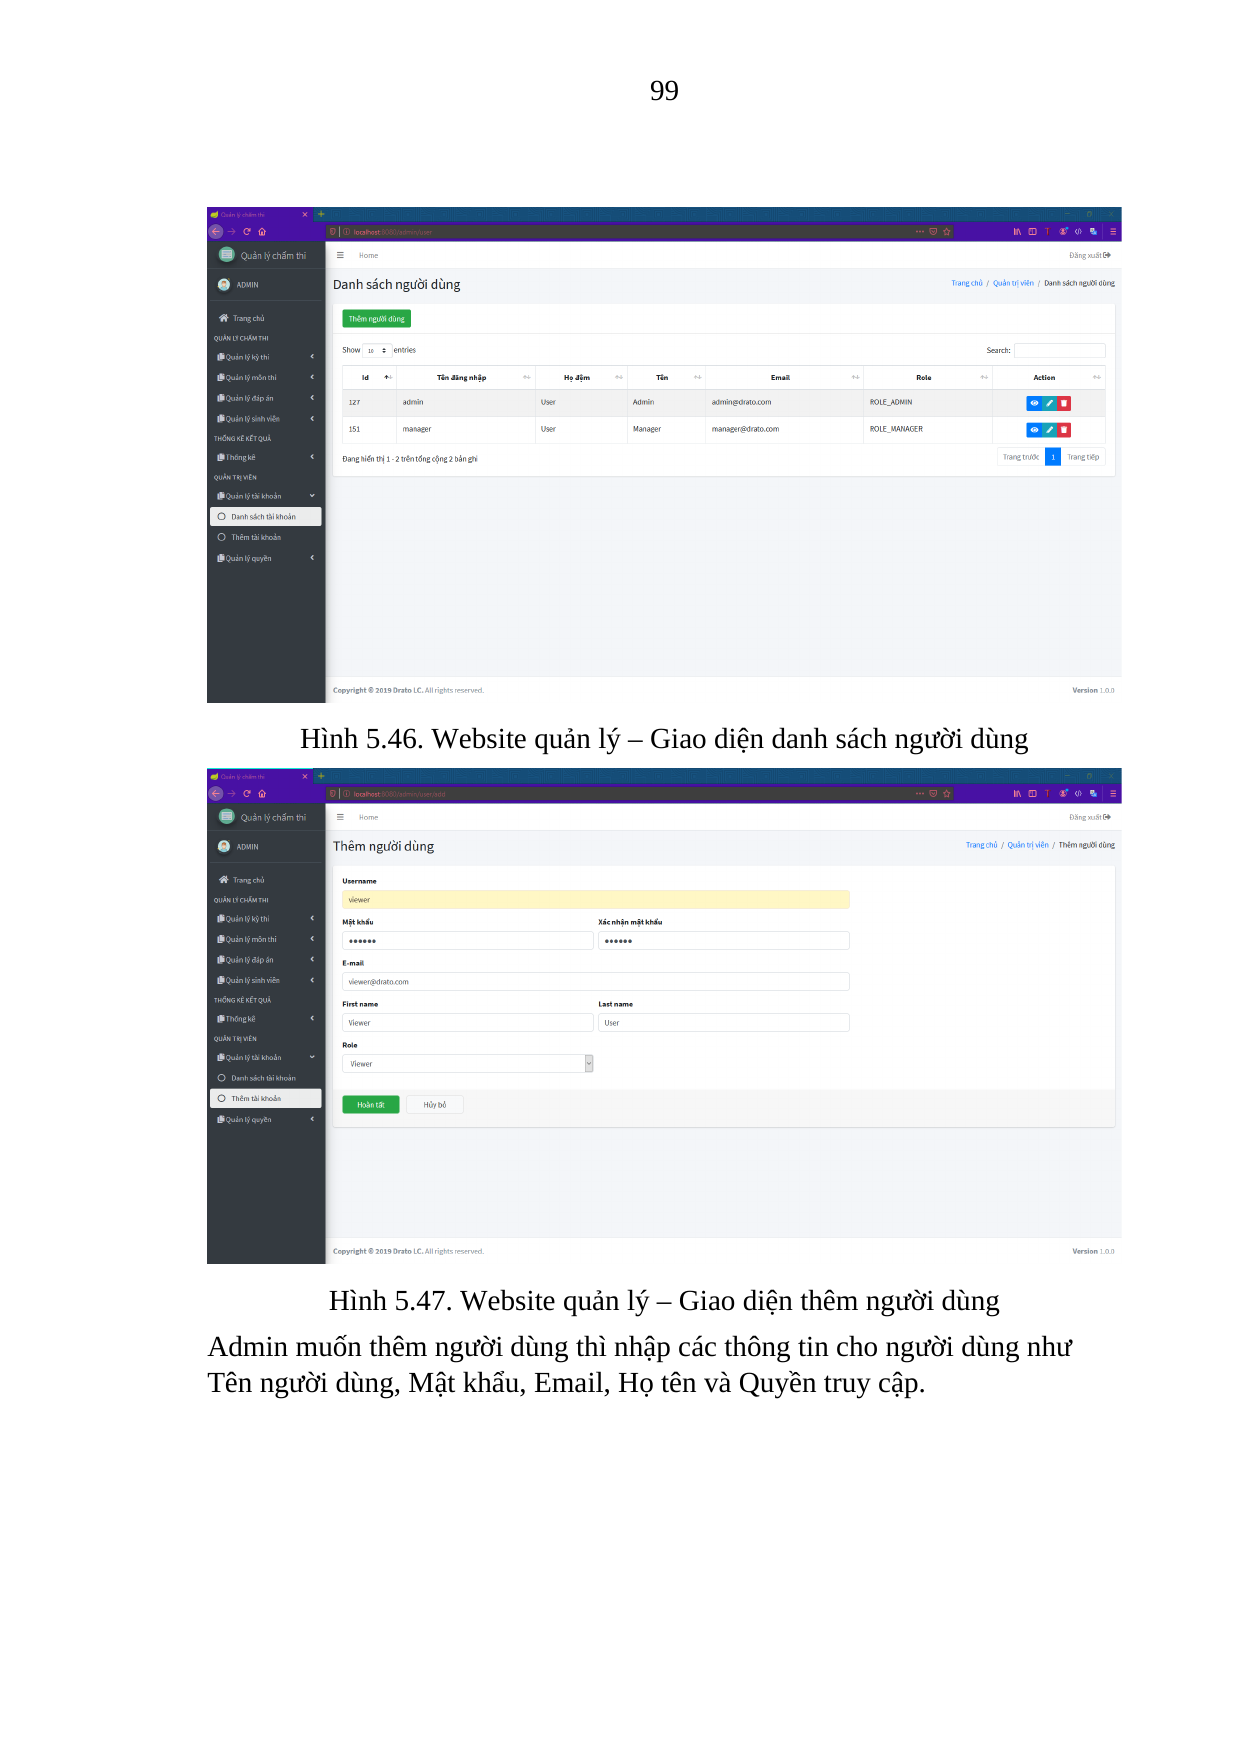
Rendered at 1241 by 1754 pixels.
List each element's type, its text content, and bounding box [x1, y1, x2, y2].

picture [207, 768, 1122, 1264]
picture [207, 207, 1122, 703]
text Admin muốn thêm người dùng thì nhập các thông tin cho người dùng như Tên người dùng, Mật khẩu, Email, Họ tên và Quyền truy cập. [207, 1329, 1122, 1399]
